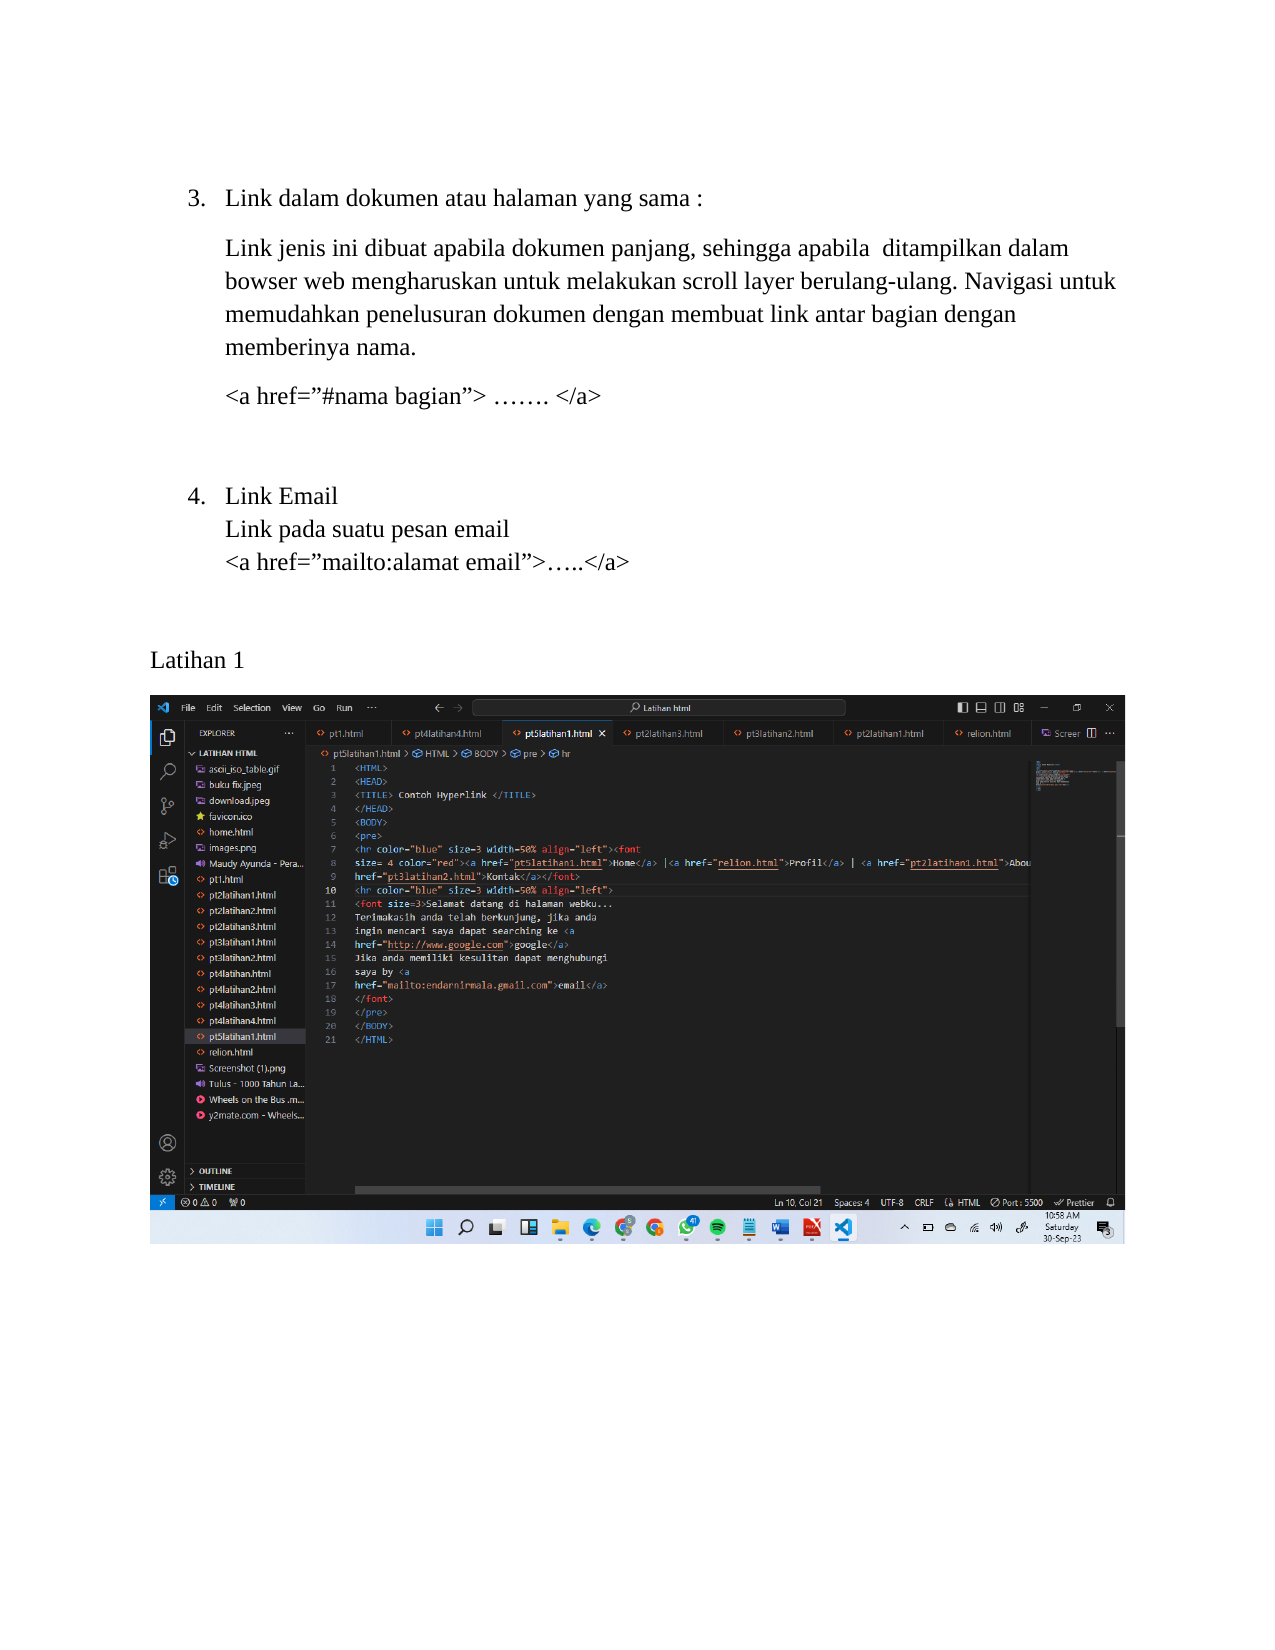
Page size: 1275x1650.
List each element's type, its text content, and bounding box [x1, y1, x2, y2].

text Link jenis ini dibuat apabila dokumen panjang, sehingga apabila ditampilkan dalam bowser web mengharuskan untuk melakukan scroll layer berulang-ulang. Navigasi untuk memudahkan penelusuran dokumen dengan membuat link antar bagian dengan memberinya nama. [225, 233, 1125, 361]
text Latihan 1 [150, 646, 1125, 674]
list Link dalam dokumen atau halaman yang sama : [187, 183, 1125, 212]
list Link pada suatu pesan email [225, 514, 1125, 543]
picture [150, 695, 1125, 1244]
list <a href=”mailto:alamat email”>…..</a> [225, 547, 1125, 576]
text <a href=”#nama bagian”> ……. </a> [225, 381, 1125, 410]
list Link Email [187, 481, 1125, 509]
